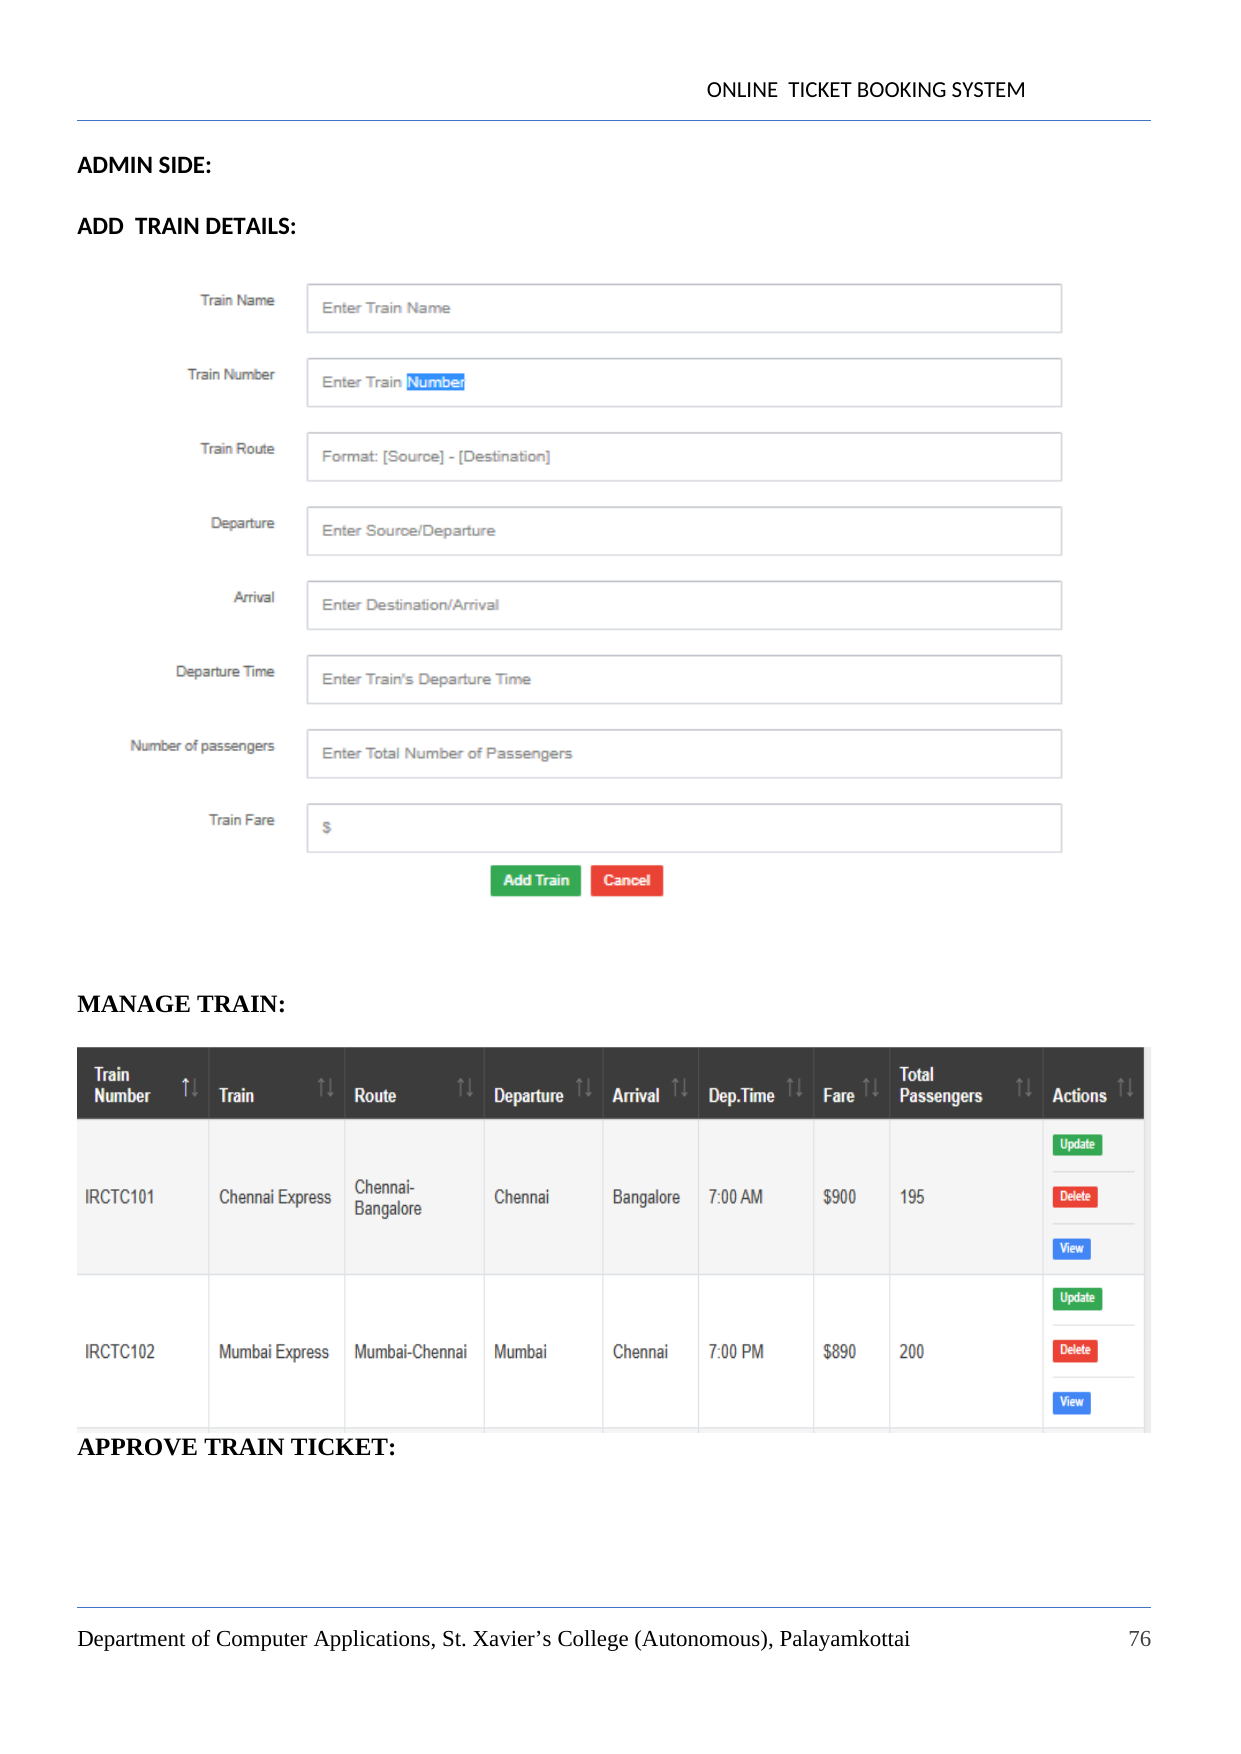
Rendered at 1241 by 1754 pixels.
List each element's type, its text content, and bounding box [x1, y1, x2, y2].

picture [77, 270, 1135, 932]
text APPROVE TRAIN TICKET: [77, 1433, 1151, 1461]
picture [77, 1047, 1152, 1433]
text ADMIN SIDE: [77, 149, 1151, 179]
text ADD TRAIN DETAILS: [77, 210, 1151, 240]
text MANAGE TRAIN: [77, 989, 1151, 1018]
